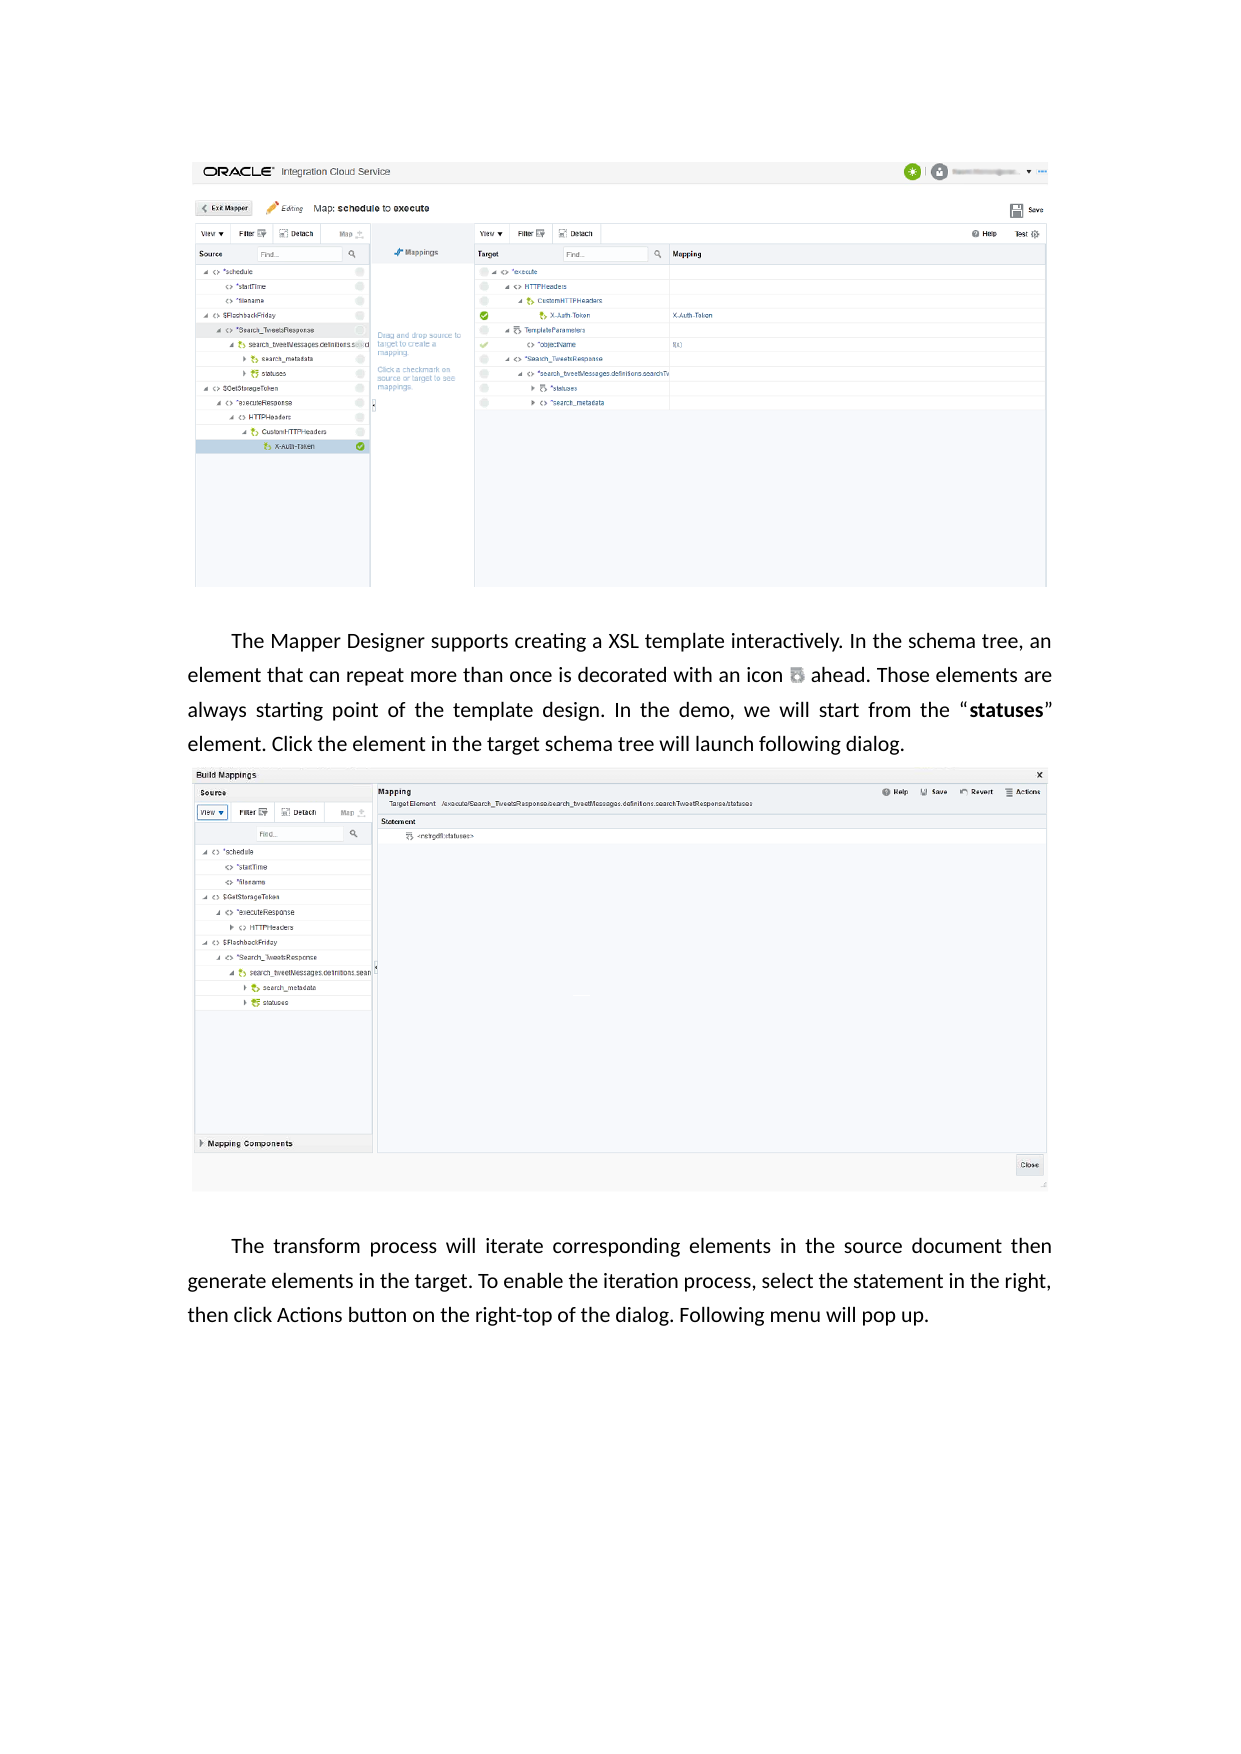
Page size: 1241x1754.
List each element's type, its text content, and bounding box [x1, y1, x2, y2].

text The Mapper Designer supports creating a XSL template interactively. In the schema tree, an element that can repeat more than once is decorated with an icon ahead. Those elements are always starting point of the template design. In the demo, we will start from the “statuses” element. Click the element in the target schema tree will launch following dialog. [187, 625, 1053, 759]
text The transform process will iterate corresponding elements in the source document then generate elements in the target. To enable the iteration process, select the statement in the right, then click Actions button on the right-top of the dialog. Following menu will pop up. [187, 1230, 1053, 1330]
picture [192, 767, 1049, 1192]
picture [790, 667, 805, 683]
picture [192, 162, 1049, 587]
